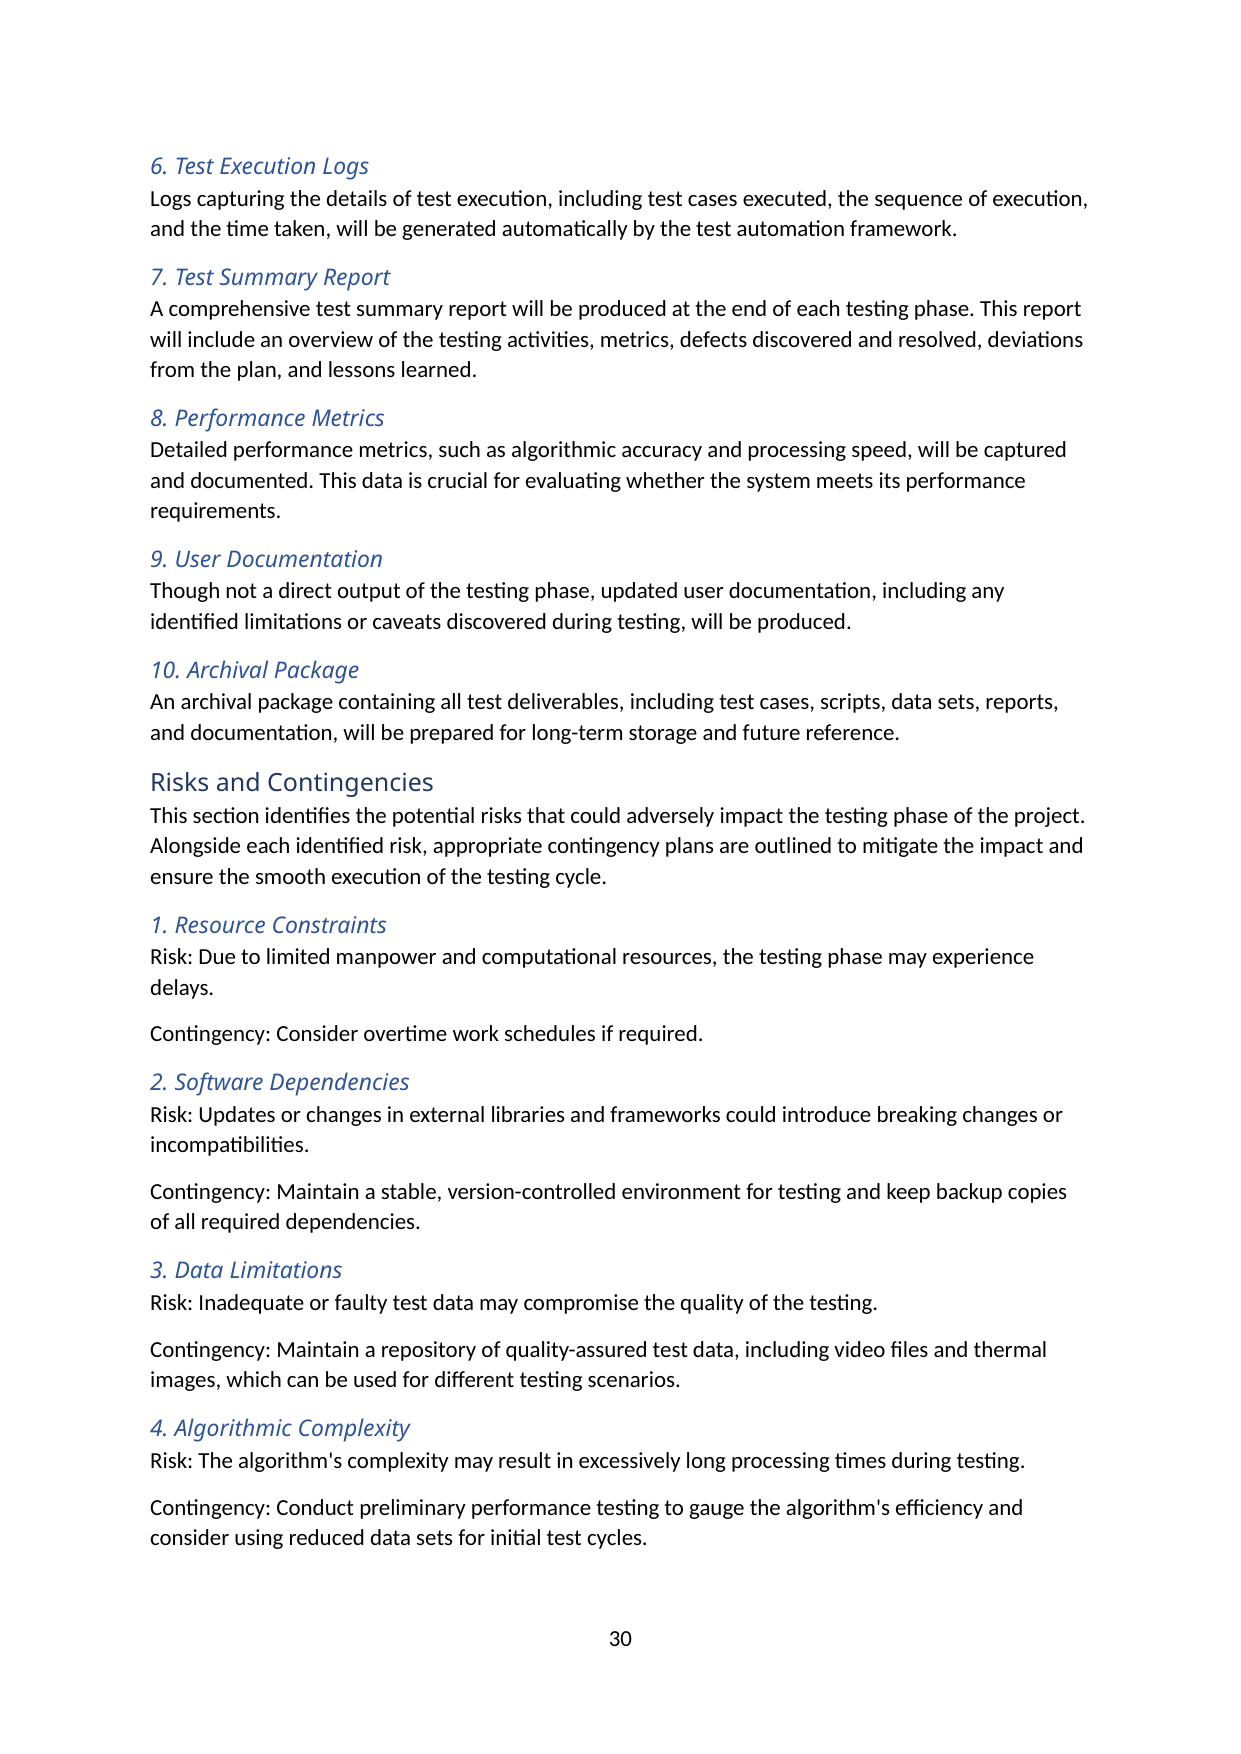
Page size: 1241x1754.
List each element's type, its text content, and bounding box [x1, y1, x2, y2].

text Detailed performance metrics, such as algorithmic accuracy and processing speed, will be captured and documented. This data is crucial for evaluating whether the system meets its performance requirements. [150, 436, 1090, 524]
subtitle 3. Data Limitations [150, 1254, 1090, 1286]
text Contingency: Conduct preliminary performance testing to gauge the algorithm's efficiency and consider using reduced data sets for initial test cycles. [150, 1493, 1090, 1551]
subtitle 7. Test Summary Report [150, 261, 1090, 292]
text Contingency: Maintain a stable, version-controlled environment for testing and keep backup copies of all required dependencies. [150, 1177, 1090, 1235]
text Risk: Inadequate or faulty test data may compromise the quality of the testing. [150, 1288, 1090, 1316]
subtitle 6. Test Execution Logs [150, 150, 1090, 181]
subtitle 10. Archival Package [150, 654, 1090, 685]
text A comprehensive test summary report will be produced at the end of each testing phase. This report will include an overview of the testing activities, metrics, defects discovered and resolved, deviations from the plan, and lessons learned. [150, 294, 1090, 383]
subtitle 9. User Documentation [150, 543, 1090, 574]
subtitle Risks and Contingencies [150, 764, 1090, 799]
text Risk: Due to limited manpower and computational resources, the testing phase may experience delays. [150, 942, 1090, 1001]
text Though not a direct output of the testing phase, updated user documentation, including any identified limitations or caveats discovered during testing, will be produced. [150, 577, 1090, 635]
subtitle 8. Performance Metrics [150, 402, 1090, 433]
text An archival package containing all test deliverables, including test cases, scripts, data sets, reports, and documentation, will be prepared for long-term storage and future reference. [150, 687, 1090, 746]
subtitle 4. Algorithmic Complexity [150, 1412, 1090, 1443]
text Contingency: Consider overtime work schedules if required. [150, 1019, 1090, 1047]
text Logs capturing the details of test execution, including test cases executed, the sequence of execution, and the time taken, will be generated automatically by the test automation framework. [150, 184, 1090, 242]
subtitle 2. Software Dependencies [150, 1066, 1090, 1098]
text Risk: The algorithm's complexity may result in excessively long processing times during testing. [150, 1446, 1090, 1474]
text Risk: Updates or changes in external libraries and frameworks could introduce breaking changes or incompatibilities. [150, 1100, 1090, 1158]
text This section identifies the potential risks that could adversely impact the testing phase of the project. Alongside each identified risk, appropriate contingency plans are outlined to mitigate the impact and ensure the smooth execution of the testing cycle. [150, 801, 1090, 890]
subtitle 1. Resource Constraints [150, 909, 1090, 940]
text Contingency: Maintain a repository of quality-assured test data, including video files and thermal images, which can be used for different testing scenarios. [150, 1335, 1090, 1393]
